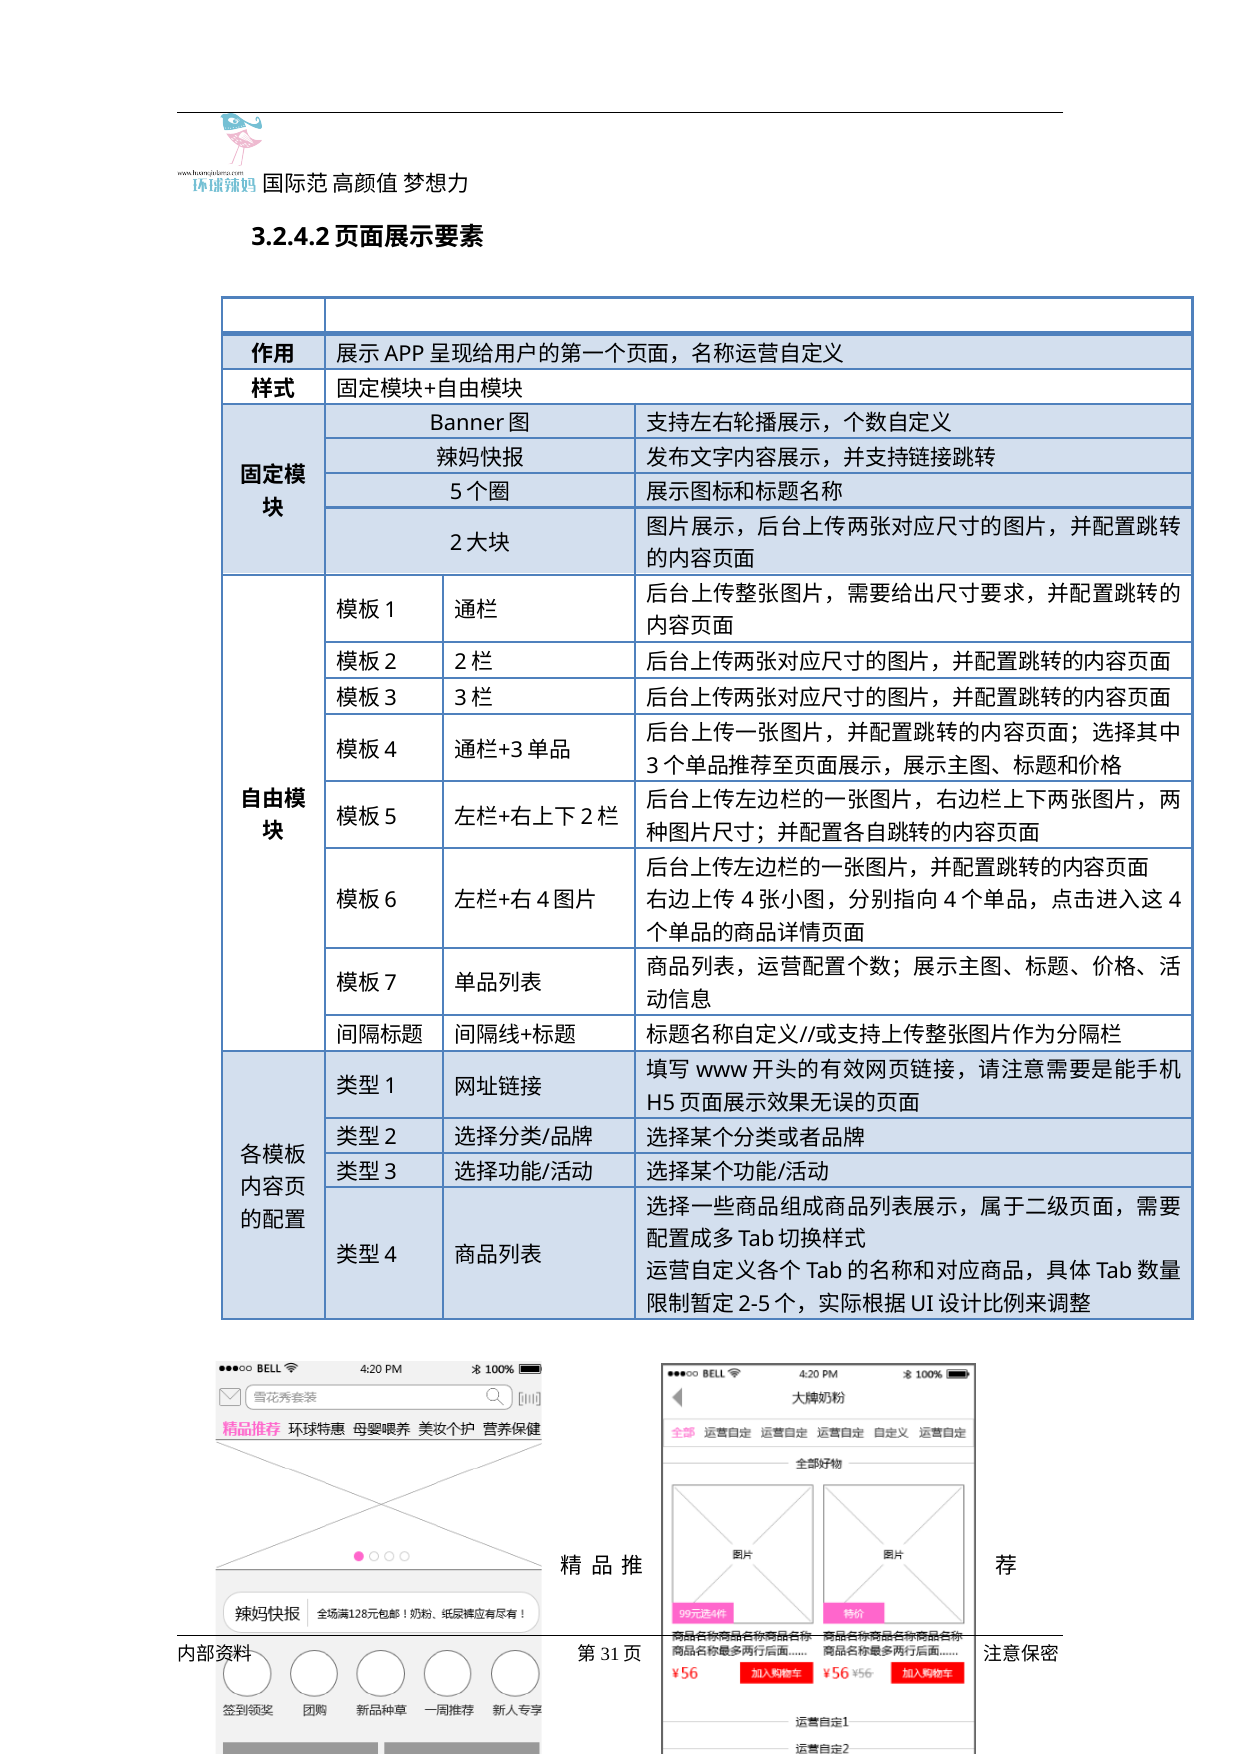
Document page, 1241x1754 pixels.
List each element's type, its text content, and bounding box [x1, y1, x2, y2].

table_cell 选择一些商品组成商品列表展示，属于二级页面，需要配置成多Tab切换样式 运营自定义各个Tab的名称和对应商品，具体Tab数量限制暂定2-5个，实际根据UI设计比例来调整 [636, 1188, 1191, 1318]
table_header [326, 299, 1191, 331]
picture [215, 1636, 542, 1754]
table_cell 通栏+3单品 [444, 715, 634, 780]
table_cell 2栏 [444, 643, 634, 677]
table_cell 3栏 [444, 679, 634, 713]
picture [661, 1580, 976, 1635]
picture [177, 113, 262, 192]
table_cell 选择某个分类或者品牌 [636, 1119, 1191, 1152]
table_cell 左栏+右上下2栏 [444, 782, 634, 847]
table_cell 5个圈 [326, 474, 634, 506]
table_cell 商品列表，运营配置个数；展示主图、标题、价格、活动信息 [636, 949, 1191, 1014]
picture [661, 1636, 976, 1754]
table_cell 模板7 [326, 949, 442, 1014]
table_cell 模板4 [326, 715, 442, 780]
table_cell 标题名称自定义//或支持上传整张图片作为分隔栏 [636, 1016, 1191, 1050]
table_cell 填写www开头的有效网页链接，请注意需要是能手机H5页面展示效果无误的页面 [636, 1052, 1191, 1117]
table_cell 选择某个功能/活动 [636, 1154, 1191, 1186]
table_cell 支持左右轮播展示，个数自定义 [636, 405, 1191, 437]
table_cell 后台上传左边栏的一张图片，并配置跳转的内容页面 右边上传4张小图，分别指向4个单品，点击进入这4个单品的商品详情页面 [636, 849, 1191, 947]
table_cell 各模板内容页的配置 [223, 1052, 324, 1318]
table_cell 类型3 [326, 1154, 442, 1186]
table_cell 固定模块 [223, 405, 324, 573]
table_cell 模板2 [326, 643, 442, 677]
table_cell 类型2 [326, 1119, 442, 1152]
table_cell 模板6 [326, 849, 442, 947]
table_cell 后台上传左边栏的一张图片，右边栏上下两张图片，两种图片尺寸；并配置各自跳转的内容页面 [636, 782, 1191, 847]
table_cell 单品列表 [444, 949, 634, 1014]
table_cell 网址链接 [444, 1052, 634, 1117]
picture [215, 1361, 542, 1548]
table_cell 后台上传整张图片，需要给出尺寸要求，并配置跳转的内容页面 [636, 576, 1191, 641]
text 精品推荐 点击分类--->大牌奶粉---->详情 [177, 1548, 1063, 1580]
table_cell 模板5 [326, 782, 442, 847]
table_cell 后台上传两张对应尺寸的图片，并配置跳转的内容页面 [636, 679, 1191, 713]
table_cell 商品列表 [444, 1188, 634, 1318]
table_cell 间隔标题 [326, 1016, 442, 1050]
table_cell 展示APP呈现给用户的第一个页面，名称运营自定义 [326, 336, 1191, 368]
subtitle 3.2.4.2页面展示要素 [251, 202, 1063, 267]
table_cell 图片展示，后台上传两张对应尺寸的图片，并配置跳转的内容页面 [636, 509, 1191, 573]
table_cell 类型1 [326, 1052, 442, 1117]
table_cell 2大块 [326, 509, 634, 573]
table_cell 展示图标和标题名称 [636, 474, 1191, 506]
table_cell 左栏+右4图片 [444, 849, 634, 947]
table_cell 固定模块+自由模块 [326, 370, 1191, 403]
table_cell 发布文字内容展示，并支持链接跳转 [636, 439, 1191, 472]
table_header [223, 299, 324, 331]
table_cell 类型4 [326, 1188, 442, 1318]
picture [215, 1580, 542, 1635]
table_cell 后台上传两张对应尺寸的图片，并配置跳转的内容页面 [636, 643, 1191, 677]
table_cell 后台上传一张图片，并配置跳转的内容页面；选择其中3个单品推荐至页面展示，展示主图、标题和价格 [636, 715, 1191, 780]
table_cell 样式 [223, 370, 324, 403]
table_cell 模板3 [326, 679, 442, 713]
table_cell 选择功能/活动 [444, 1154, 634, 1186]
table_cell Banner图 [326, 405, 634, 437]
table_cell 间隔线+标题 [444, 1016, 634, 1050]
table_cell 通栏 [444, 576, 634, 641]
table_cell 自由模块 [223, 576, 324, 1050]
table_cell 辣妈快报 [326, 439, 634, 472]
table_cell 选择分类/品牌 [444, 1119, 634, 1152]
table_cell 模板1 [326, 576, 442, 641]
table_cell 作用 [223, 336, 324, 368]
picture [661, 1363, 976, 1548]
